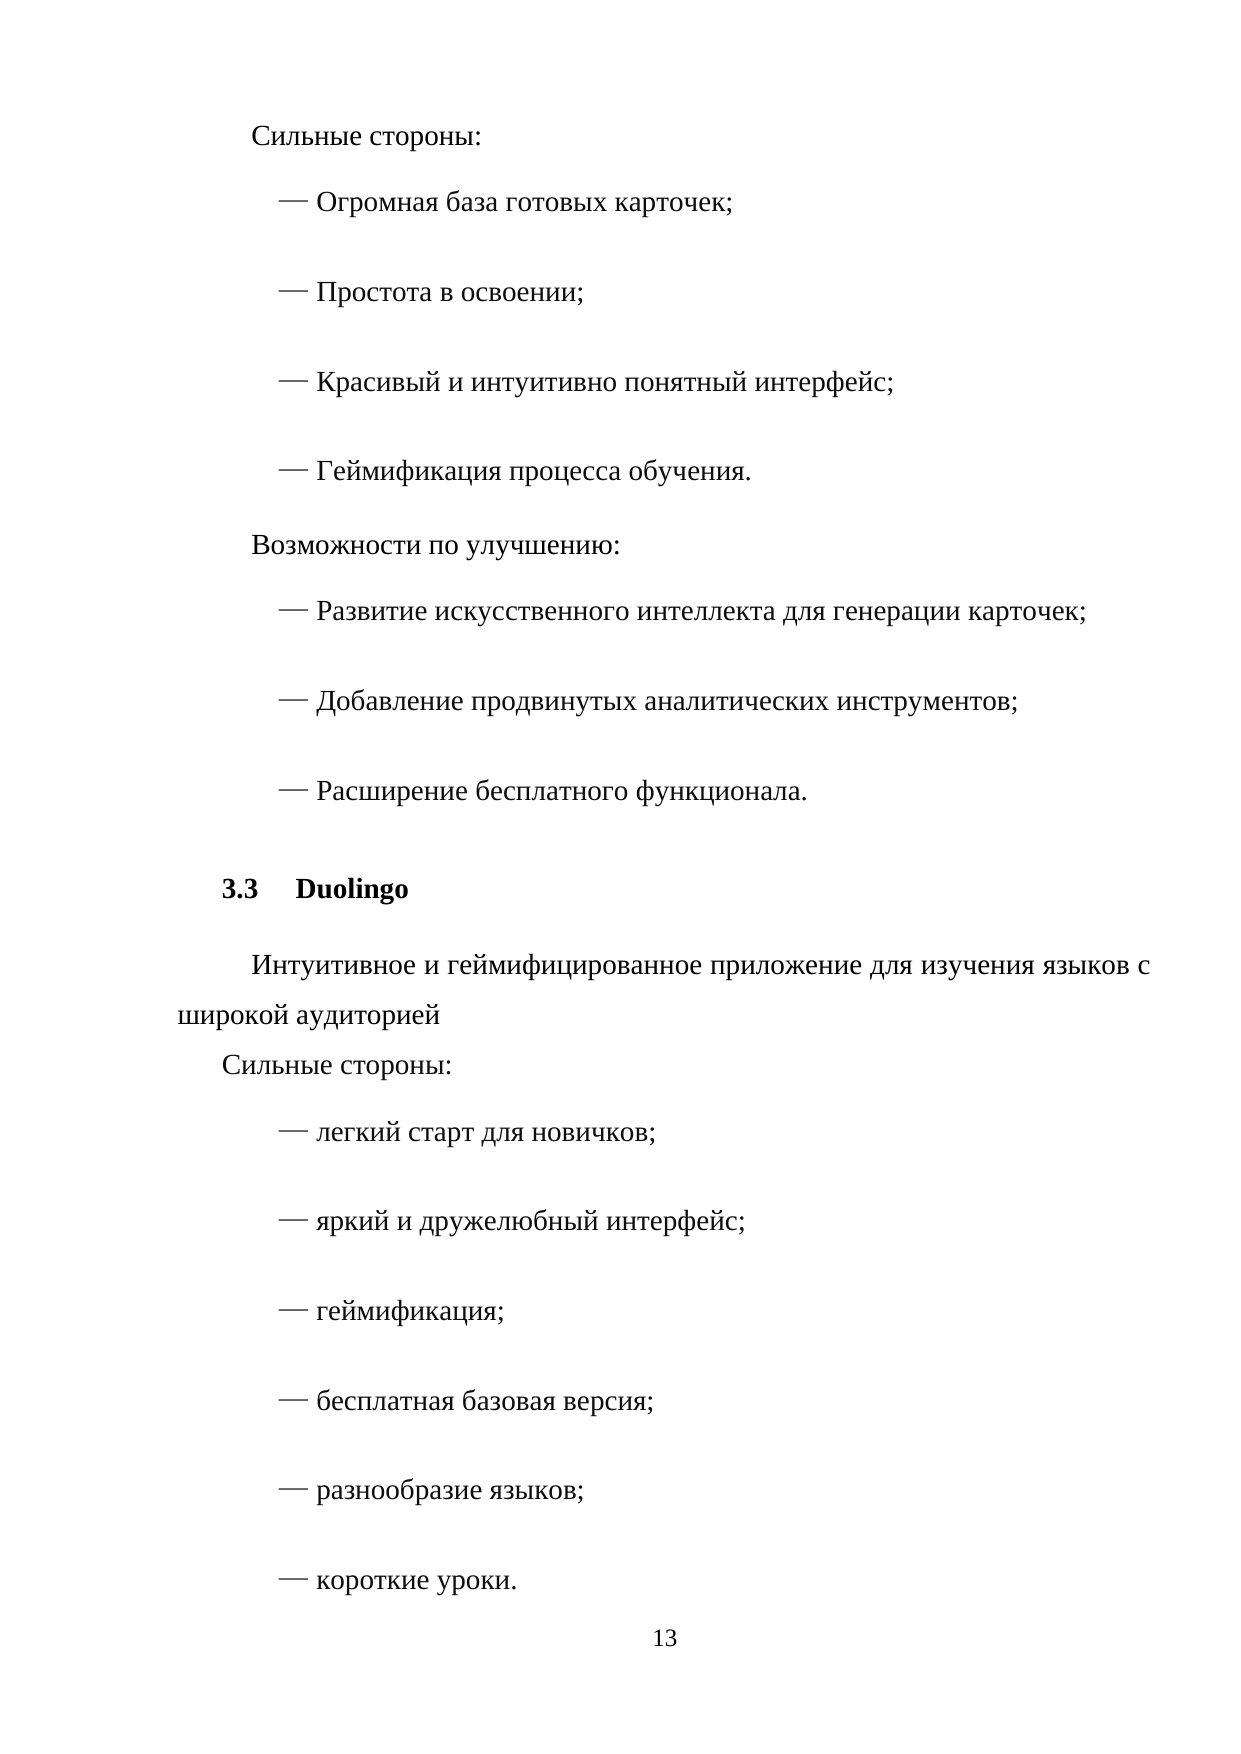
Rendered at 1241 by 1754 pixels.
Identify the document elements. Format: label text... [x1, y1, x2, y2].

text Огромная база готовых карточек; [279, 168, 1152, 228]
text Возможности по улучшению: [177, 527, 1152, 561]
text короткие уроки. [279, 1546, 1152, 1606]
text Простота в освоении; [279, 258, 1152, 318]
list Сильные стороны: [222, 1047, 1152, 1081]
text Геймификация процесса обучения. [279, 437, 1152, 497]
text яркий и дружелюбный интерфейс; [279, 1187, 1152, 1247]
text геймификация; [279, 1277, 1152, 1337]
text Красивый и интуитивно понятный интерфейс; [279, 348, 1152, 408]
text Расширение бесплатного функционала. [279, 757, 1152, 817]
text Развитие искусственного интеллекта для генерации карточек; [279, 577, 1152, 637]
text Добавление продвинутых аналитических инструментов; [279, 667, 1152, 727]
text легкий старт для новичков; [279, 1098, 1152, 1158]
text Duolingo [222, 872, 1152, 905]
text бесплатная базовая версия; [279, 1367, 1152, 1427]
text Интуитивное и геймифицированное приложение для изучения языков с широкой аудиторией [177, 947, 1152, 1031]
text разнообразие языков; [279, 1457, 1152, 1516]
text Сильные стороны: [177, 118, 1152, 152]
